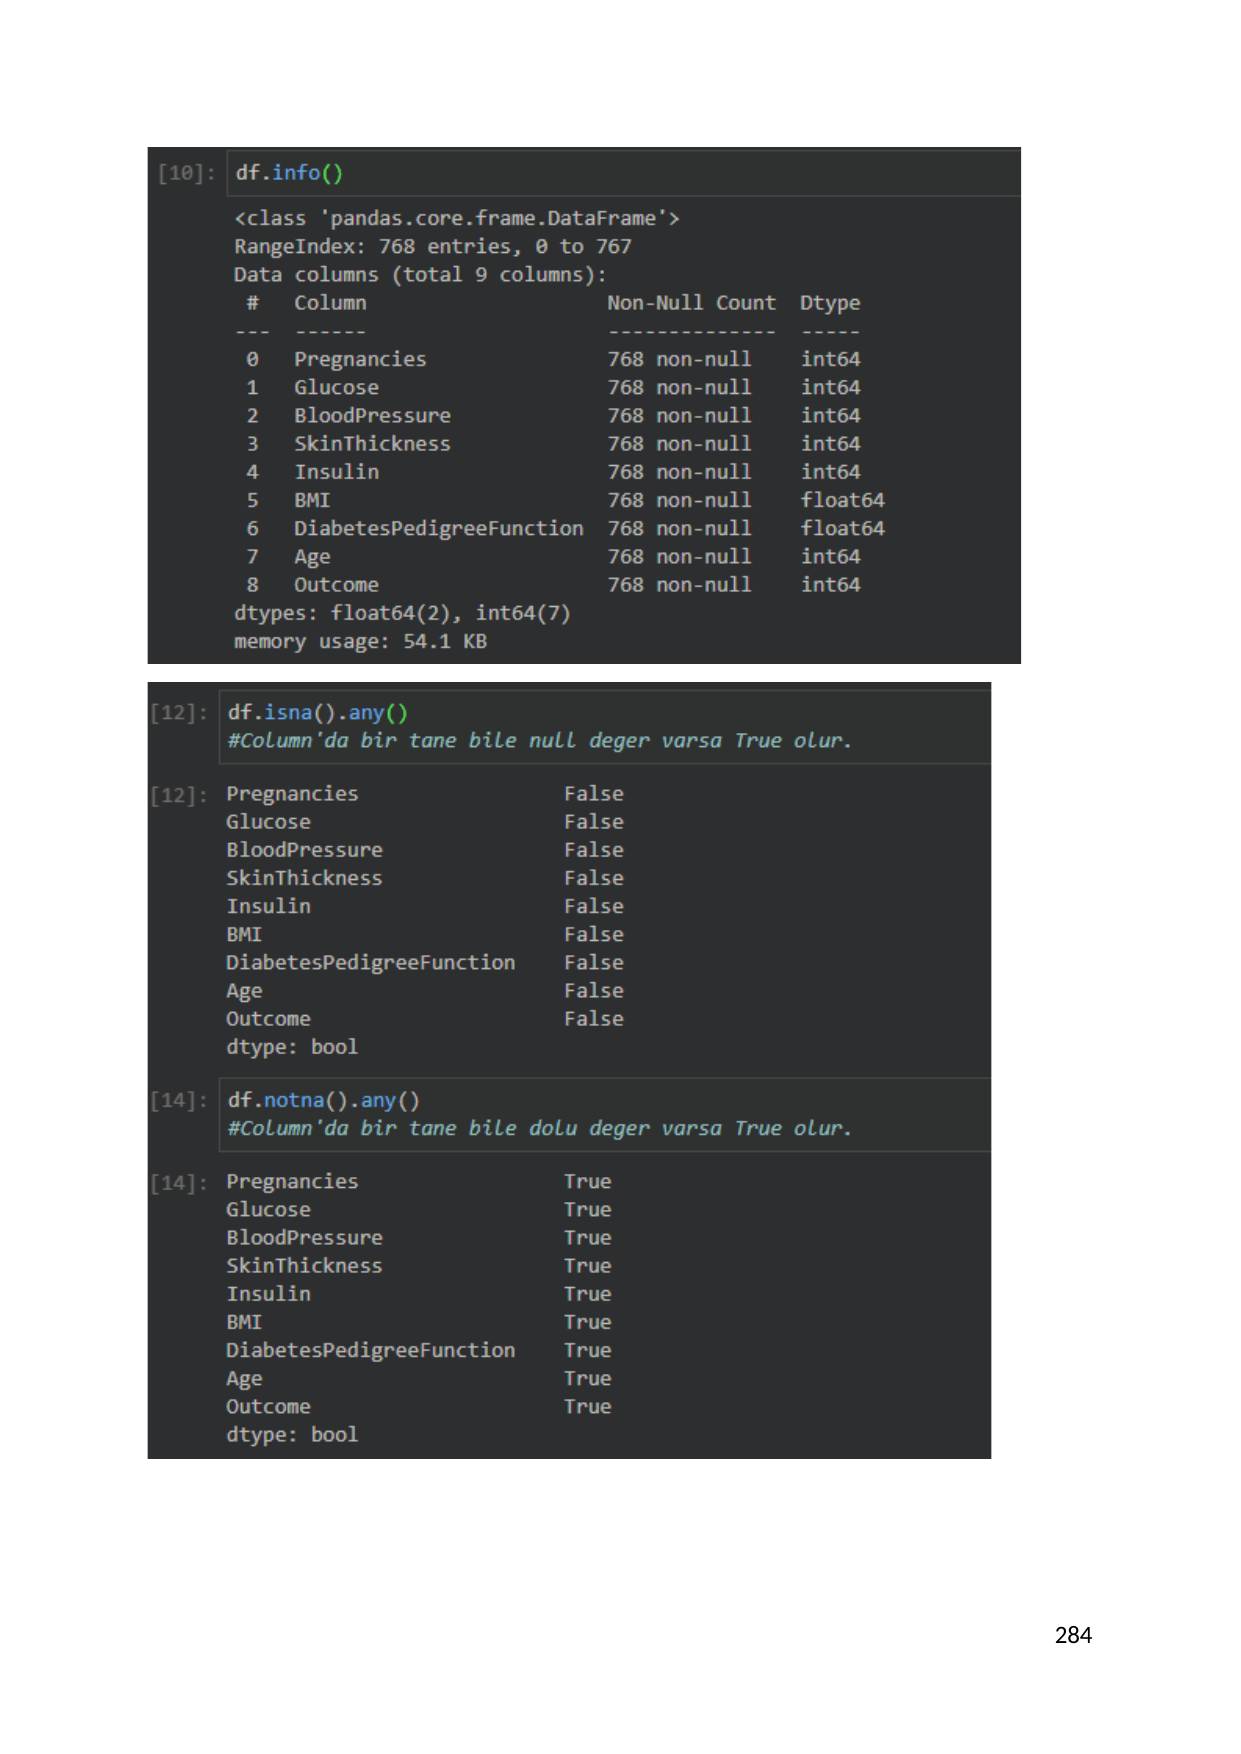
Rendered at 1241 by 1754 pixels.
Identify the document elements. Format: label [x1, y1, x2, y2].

picture [147, 682, 992, 1459]
picture [147, 147, 1022, 664]
